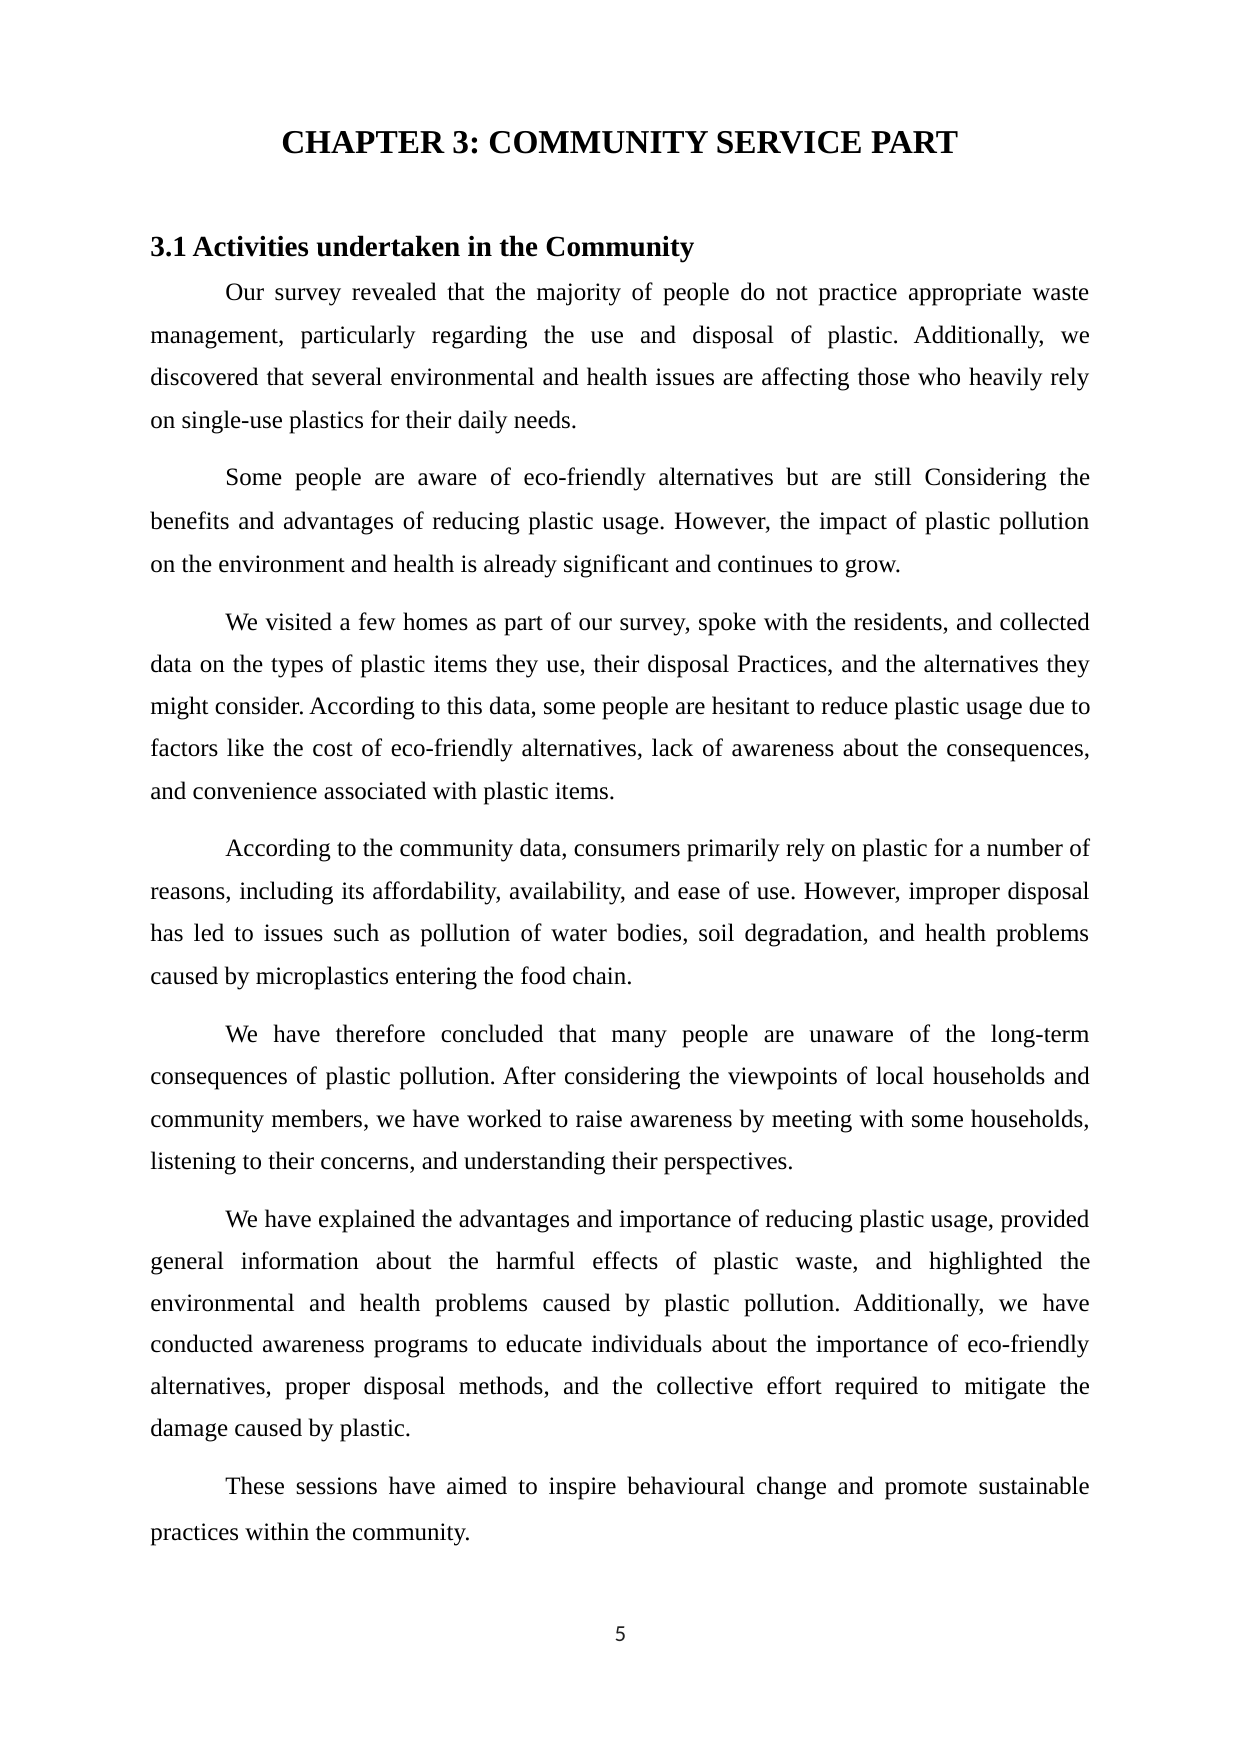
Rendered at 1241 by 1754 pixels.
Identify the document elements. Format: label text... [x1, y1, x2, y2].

text We visited a few homes as part of our survey, spoke with the residents, and collected data on the types of plastic items they use, their disposal Practices, and the alternatives they might consider. According to this data, some people are hesitant to reduce plastic usage due to factors like the cost of eco-friendly alternatives, lack of awareness about the consequences, and convenience associated with plastic items. [150, 607, 1091, 804]
text Our survey revealed that the majority of people do not practice appropriate waste management, particularly regarding the use and disposal of plastic. Additionally, we discovered that several environmental and health issues are affecting those who heavily rely on single-use plastics for their daily needs. [150, 277, 1091, 433]
subtitle CHAPTER 3: COMMUNITY SERVICE PART [108, 123, 1131, 161]
text We have therefore concluded that many people are unaware of the long-term consequences of plastic pollution. After considering the viewpoints of local households and community members, we have worked to raise awareness by meeting with some households, listening to their concerns, and understanding their perspectives. [150, 1019, 1091, 1175]
text We have explained the advantages and importance of reducing plastic usage, provided general information about the harmful effects of plastic waste, and highlighted the environmental and health problems caused by plastic pollution. Additionally, we have conducted awareness programs to educate individuals about the importance of eco-friendly alternatives, proper disposal methods, and the collective effort required to mitigate the damage caused by plastic. [150, 1204, 1091, 1442]
text According to the community data, consumers primarily rely on plastic for a number of reasons, including its affordability, availability, and ease of use. However, improper disposal has led to issues such as pollution of water bodies, soil degradation, and health problems caused by microplastics entering the food chain. [150, 833, 1091, 990]
text 3.1 Activities undertaken in the Community [150, 229, 1140, 263]
text These sessions have aimed to inspire behavioural change and promote sustainable practices within the community. [150, 1471, 1091, 1546]
text Some people are aware of eco-friendly alternatives but are still Considering the benefits and advantages of reducing plastic usage. However, the impact of plastic pollution on the environment and health is already significant and continues to grow. [150, 462, 1091, 578]
